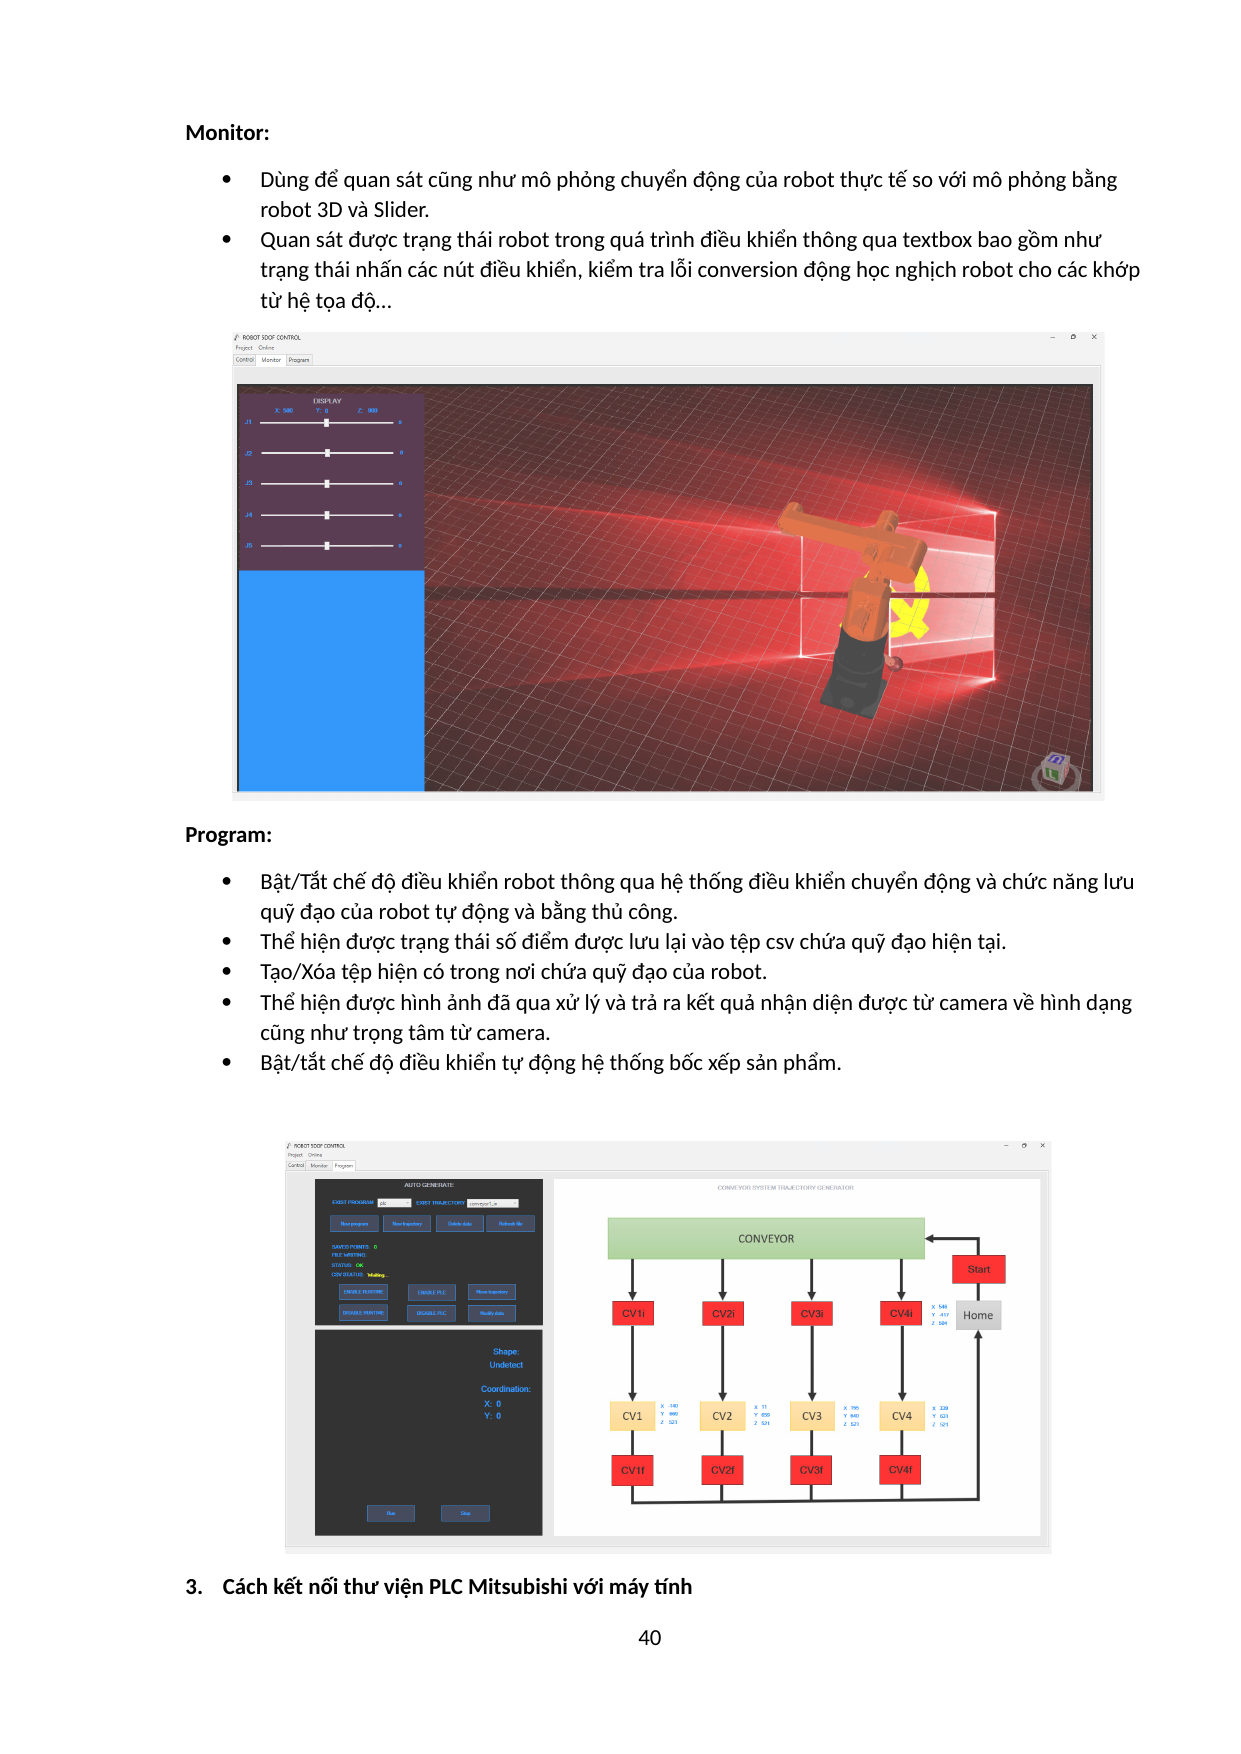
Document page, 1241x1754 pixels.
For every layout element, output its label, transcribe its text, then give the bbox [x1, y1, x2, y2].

list Quan sát được trạng thái robot trong quá trình điều khiển thông qua textbox bao gồm như trạng thái nhấn các nút điều khiển, kiểm tra lỗi conversion động học nghịch robot cho các khớp từ hệ tọa độ… [223, 225, 1152, 314]
list Thể hiện được hình ảnh đã qua xử lý và trả ra kết quả nhận diện được từ camera về hình dạng cũng như trọng tâm từ camera. [223, 988, 1152, 1046]
list Cách kết nối thư viện PLC Mitsubishi với máy tính [185, 1572, 1152, 1600]
list Bật/tắt chế độ điều khiển tự động hệ thống bốc xếp sản phẩm. [223, 1048, 1152, 1076]
list Dùng để quan sát cũng như mô phỏng chuyển động của robot thực tế so với mô phỏng bằng robot 3D và Slider. [223, 165, 1152, 223]
text Program: [185, 820, 1152, 848]
text Monitor: [185, 118, 1152, 146]
list Bật/Tắt chế độ điều khiển robot thông qua hệ thống điều khiển chuyển động và chức năng lưu quỹ đạo của robot tự động và bằng thủ công. [223, 867, 1152, 925]
list Thể hiện được trạng thái số điểm được lưu lại vào tệp csv chứa quỹ đạo hiện tại. [223, 927, 1152, 955]
picture [285, 1141, 1052, 1554]
list Tạo/Xóa tệp hiện có trong nơi chứa quỹ đạo của robot. [223, 957, 1152, 985]
picture [232, 332, 1105, 801]
